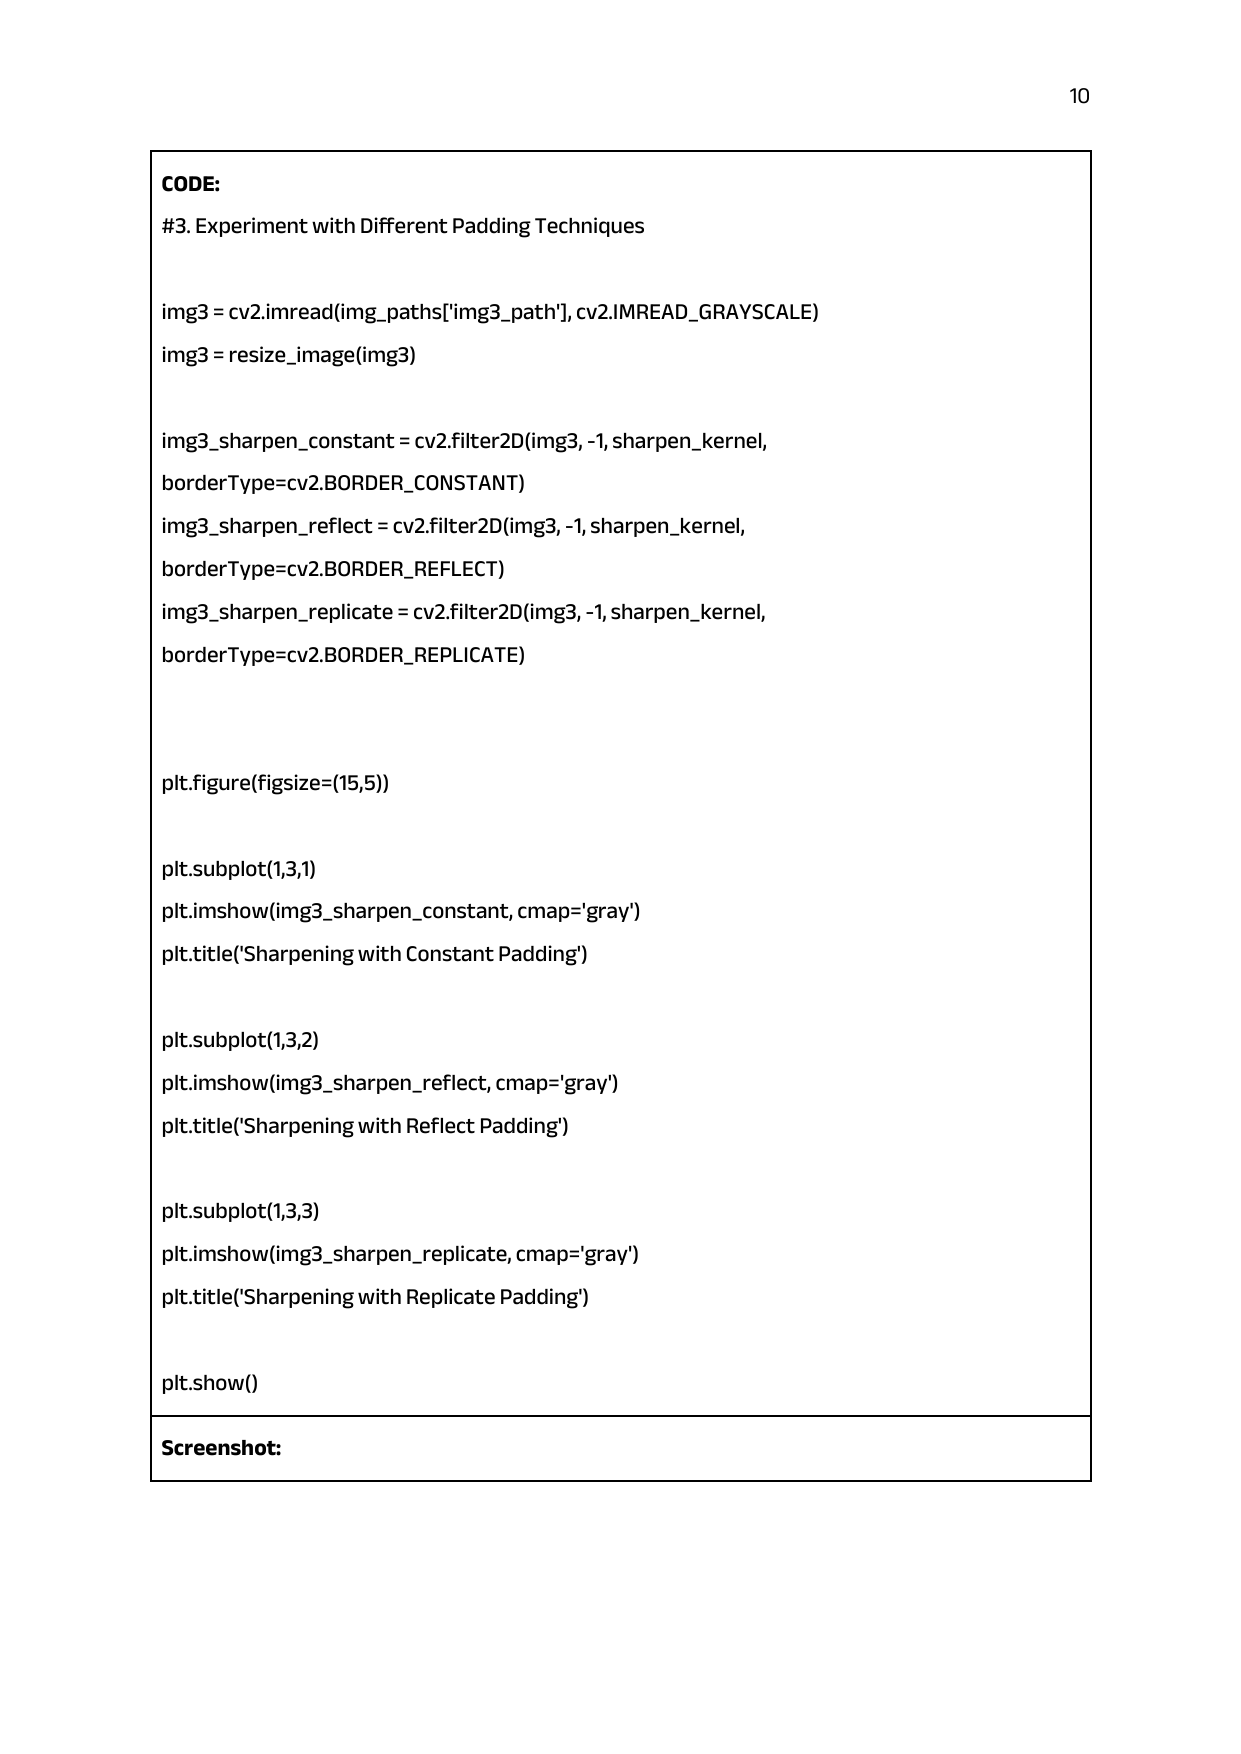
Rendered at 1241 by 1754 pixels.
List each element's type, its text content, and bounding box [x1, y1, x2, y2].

table_header CODE: #3. Experiment with Different Padding Techniques img3 = cv2.imread(img_paths['img3_path'], cv2.IMREAD_GRAYSCALE) img3 = resize_image(img3) img3_sharpen_constant = cv2.filter2D(img3, -1, sharpen_kernel, borderType=cv2.BORDER_CONSTANT) img3_sharpen_reflect = cv2.filter2D(img3, -1, sharpen_kernel, borderType=cv2.BORDER_REFLECT) img3_sharpen_replicate = cv2.filter2D(img3, -1, sharpen_kernel, borderType=cv2.BORDER_REPLICATE) plt.figure(figsize=(15,5)) plt.subplot(1,3,1) plt.imshow(img3_sharpen_constant, cmap='gray') plt.title('Sharpening with Constant Padding') plt.subplot(1,3,2) plt.imshow(img3_sharpen_reflect, cmap='gray') plt.title('Sharpening with Reflect Padding') plt.subplot(1,3,3) plt.imshow(img3_sharpen_replicate, cmap='gray') plt.title('Sharpening with Replicate Padding') plt.show() [152, 152, 1090, 1414]
table_cell Screenshot: [152, 1417, 1090, 1480]
